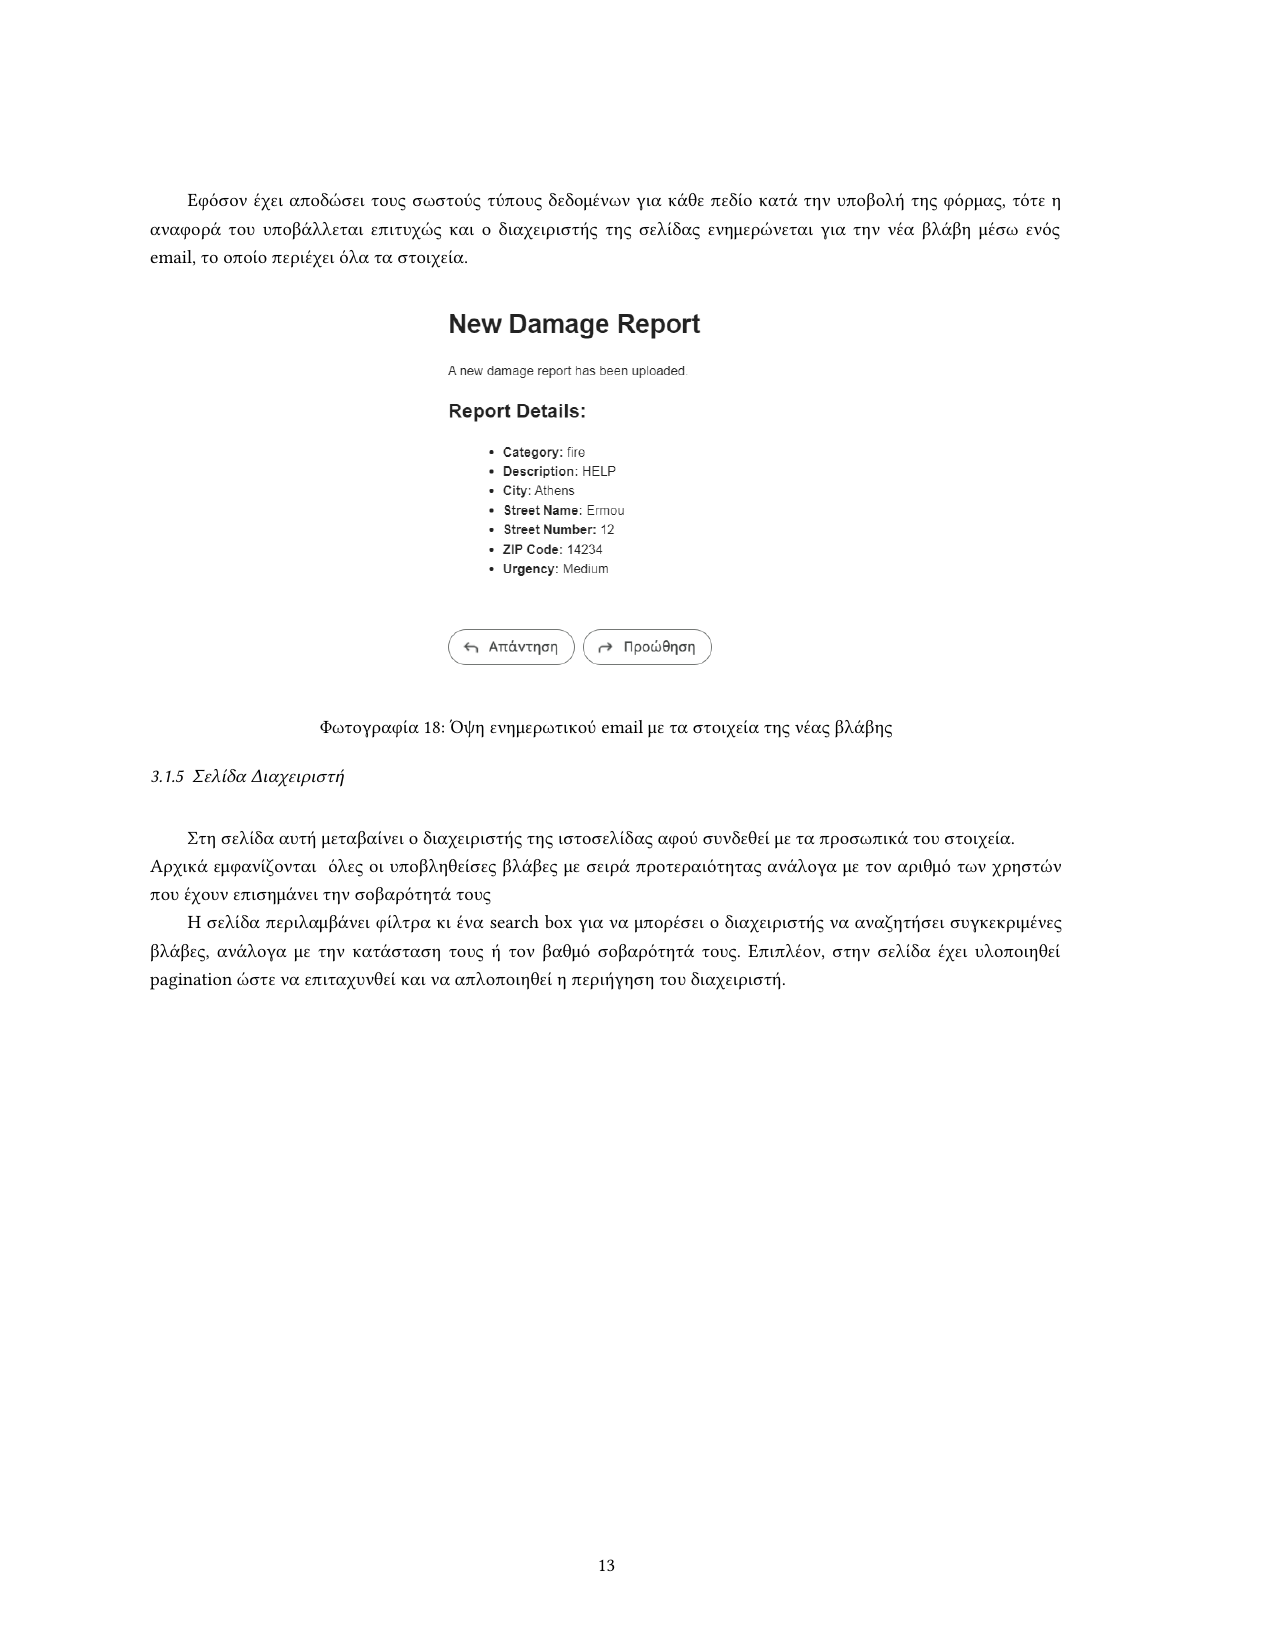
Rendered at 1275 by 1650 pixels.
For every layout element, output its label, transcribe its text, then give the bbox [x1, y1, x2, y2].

text Εφόσον έχει αποδώσει τους σωστούς τύπους δεδομένων για κάθε πεδίο κατά την υποβολή της φόρμας, τότε η αναφορά του υποβάλλεται επιτυχώς και ο διαχειριστής της σελίδας ενημερώνεται για την νέα βλάβη μέσω ενός email, το οποίο περιέχει όλα τα στοιχεία. [150, 183, 1062, 268]
text Σελίδα Διαχειριστή [150, 763, 1062, 787]
text Φωτογραφία 18: Όψη ενημερωτικού email με τα στοιχεία της νέας βλάβης [150, 710, 1062, 738]
text Στη σελίδα αυτή μεταβαίνει ο διαχειριστής της ιστοσελίδας αφού συνδεθεί με τα προσωπικά του στοιχεία. [150, 821, 1062, 849]
text Η σελίδα περιλαμβάνει φίλτρα κι ένα search box για να μπορέσει ο διαχειριστής να αναζητήσει συγκεκριμένες βλάβες, ανάλογα με την κατάσταση τους ή τον βαθμό σοβαρότητά τους. Επιπλέον, στην σελίδα έχει υλοποιηθεί pagination ώστε να επιταχυνθεί και να απλοποιηθεί η περιήγηση του διαχειριστή. [150, 905, 1062, 990]
picture [419, 295, 793, 711]
text Αρχικά εμφανίζονται όλες οι υποβληθείσες βλάβες με σειρά προτεραιότητας ανάλογα με τον αριθμό των χρηστών που έχουν επισημάνει την σοβαρότητά τους [150, 849, 1062, 905]
